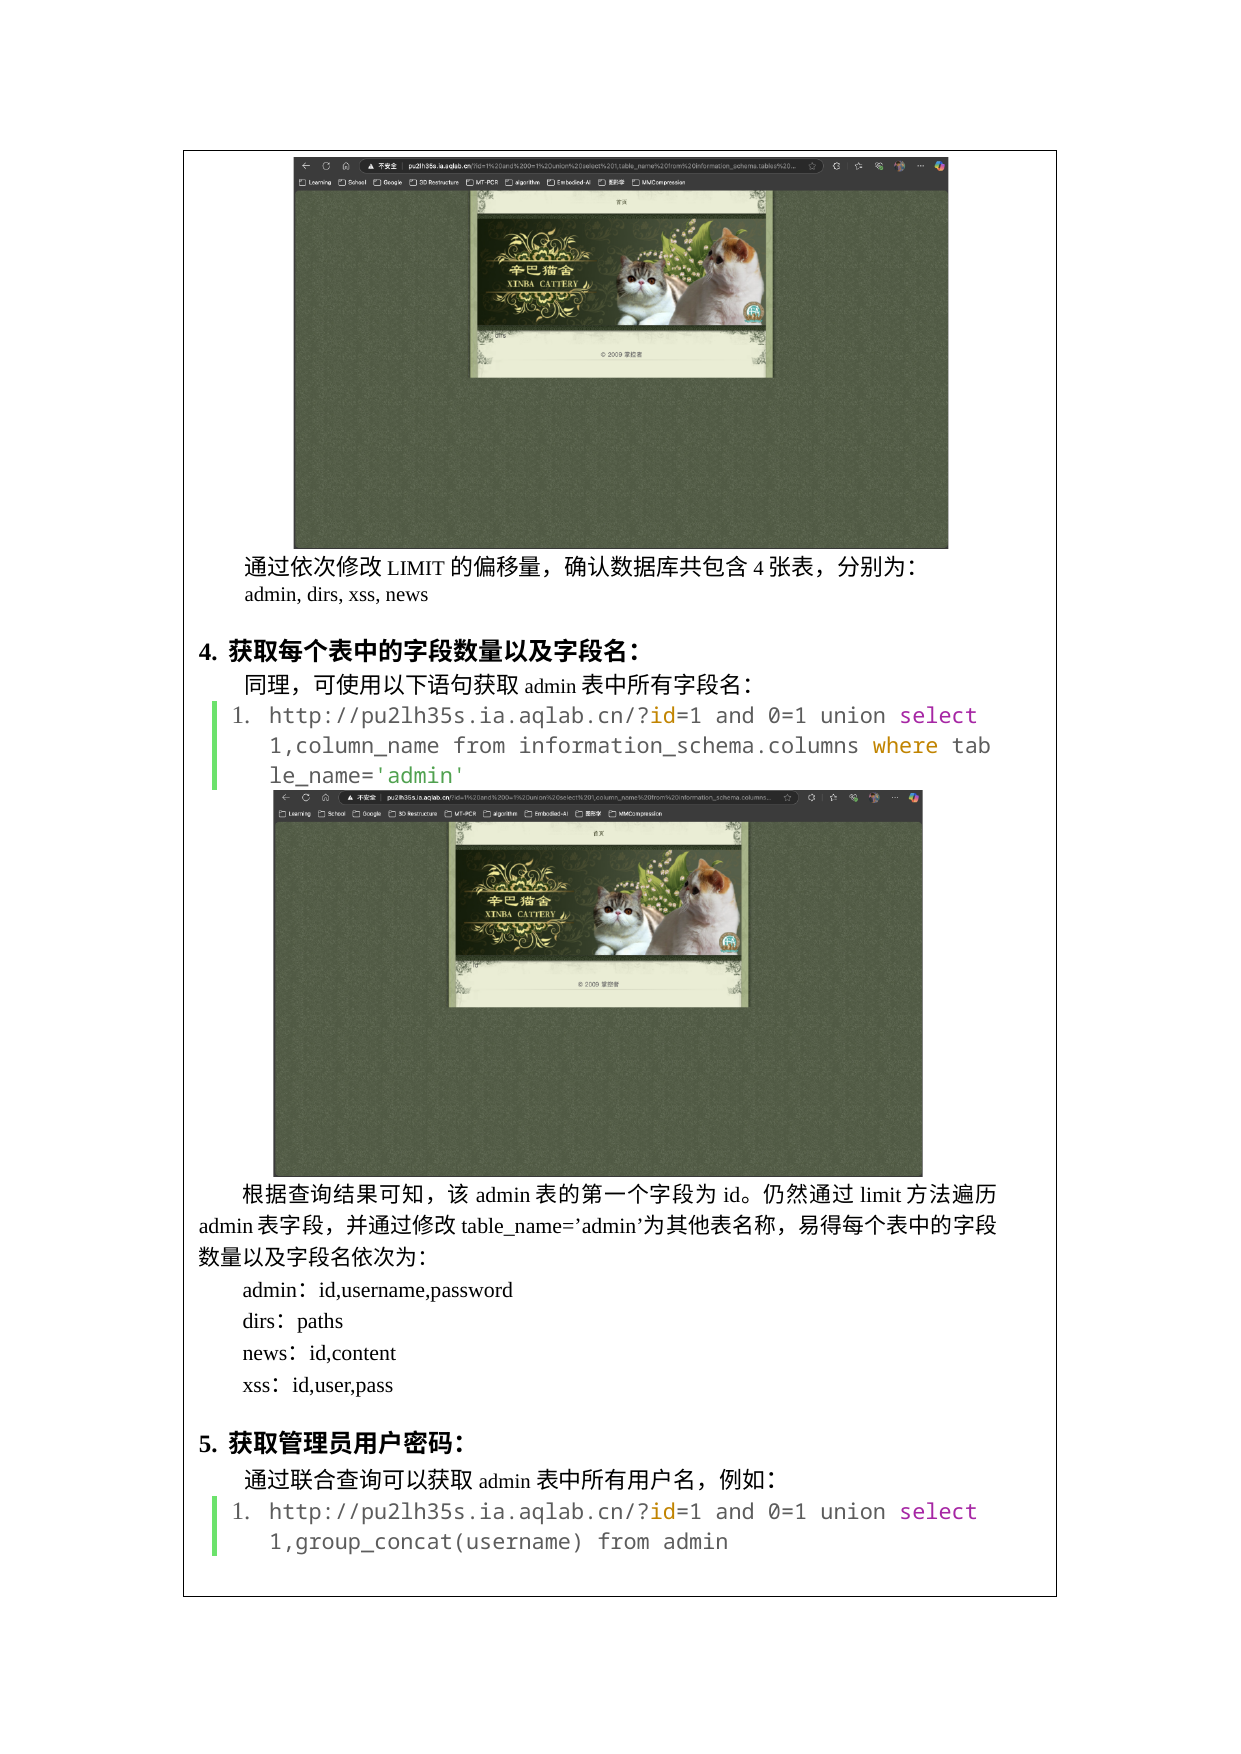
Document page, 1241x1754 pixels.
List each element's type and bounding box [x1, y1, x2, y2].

picture [293, 157, 949, 549]
table_cell [184, 151, 1056, 1596]
picture [273, 790, 923, 1177]
